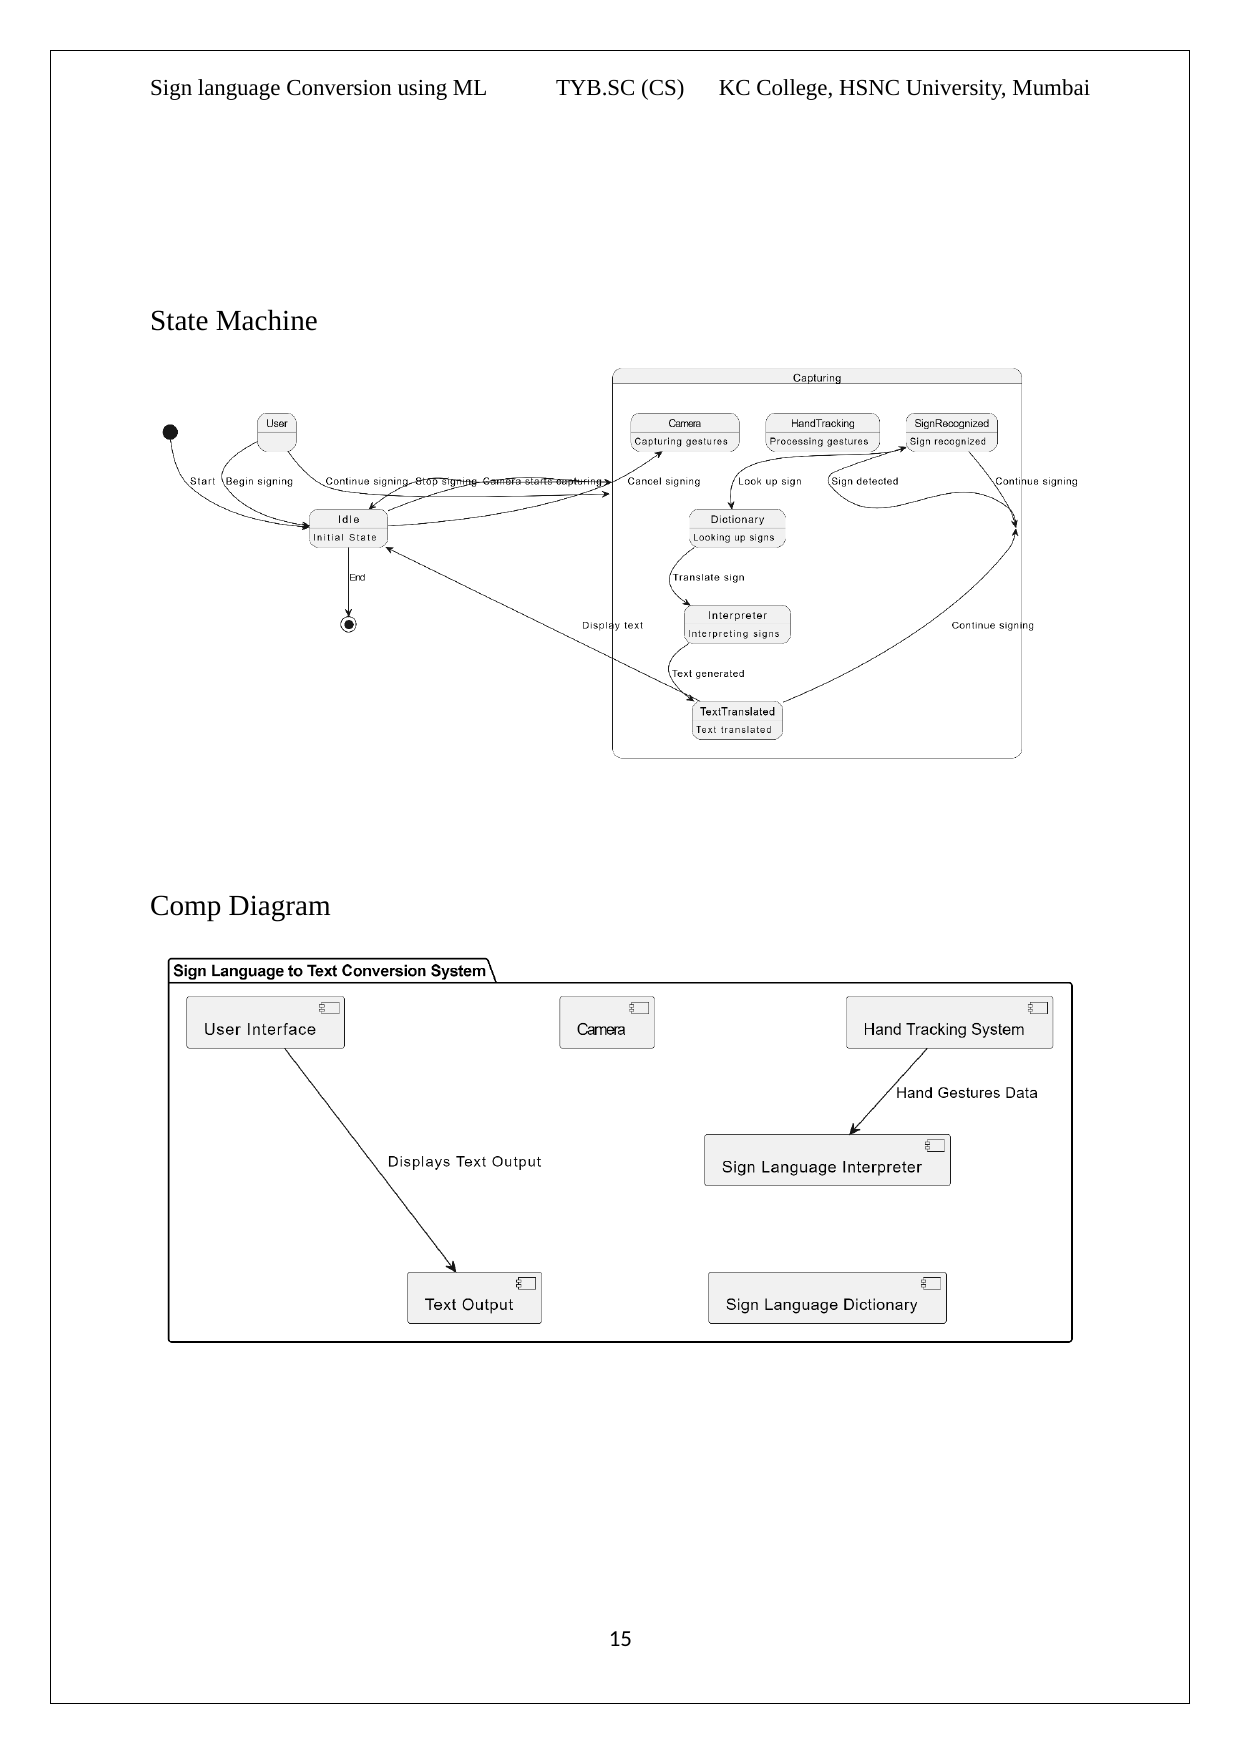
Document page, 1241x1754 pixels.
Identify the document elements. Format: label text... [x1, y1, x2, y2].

picture [150, 941, 1091, 1361]
text State Machine [150, 303, 1090, 336]
text Comp Diagram [150, 888, 1090, 922]
picture [150, 355, 1091, 770]
